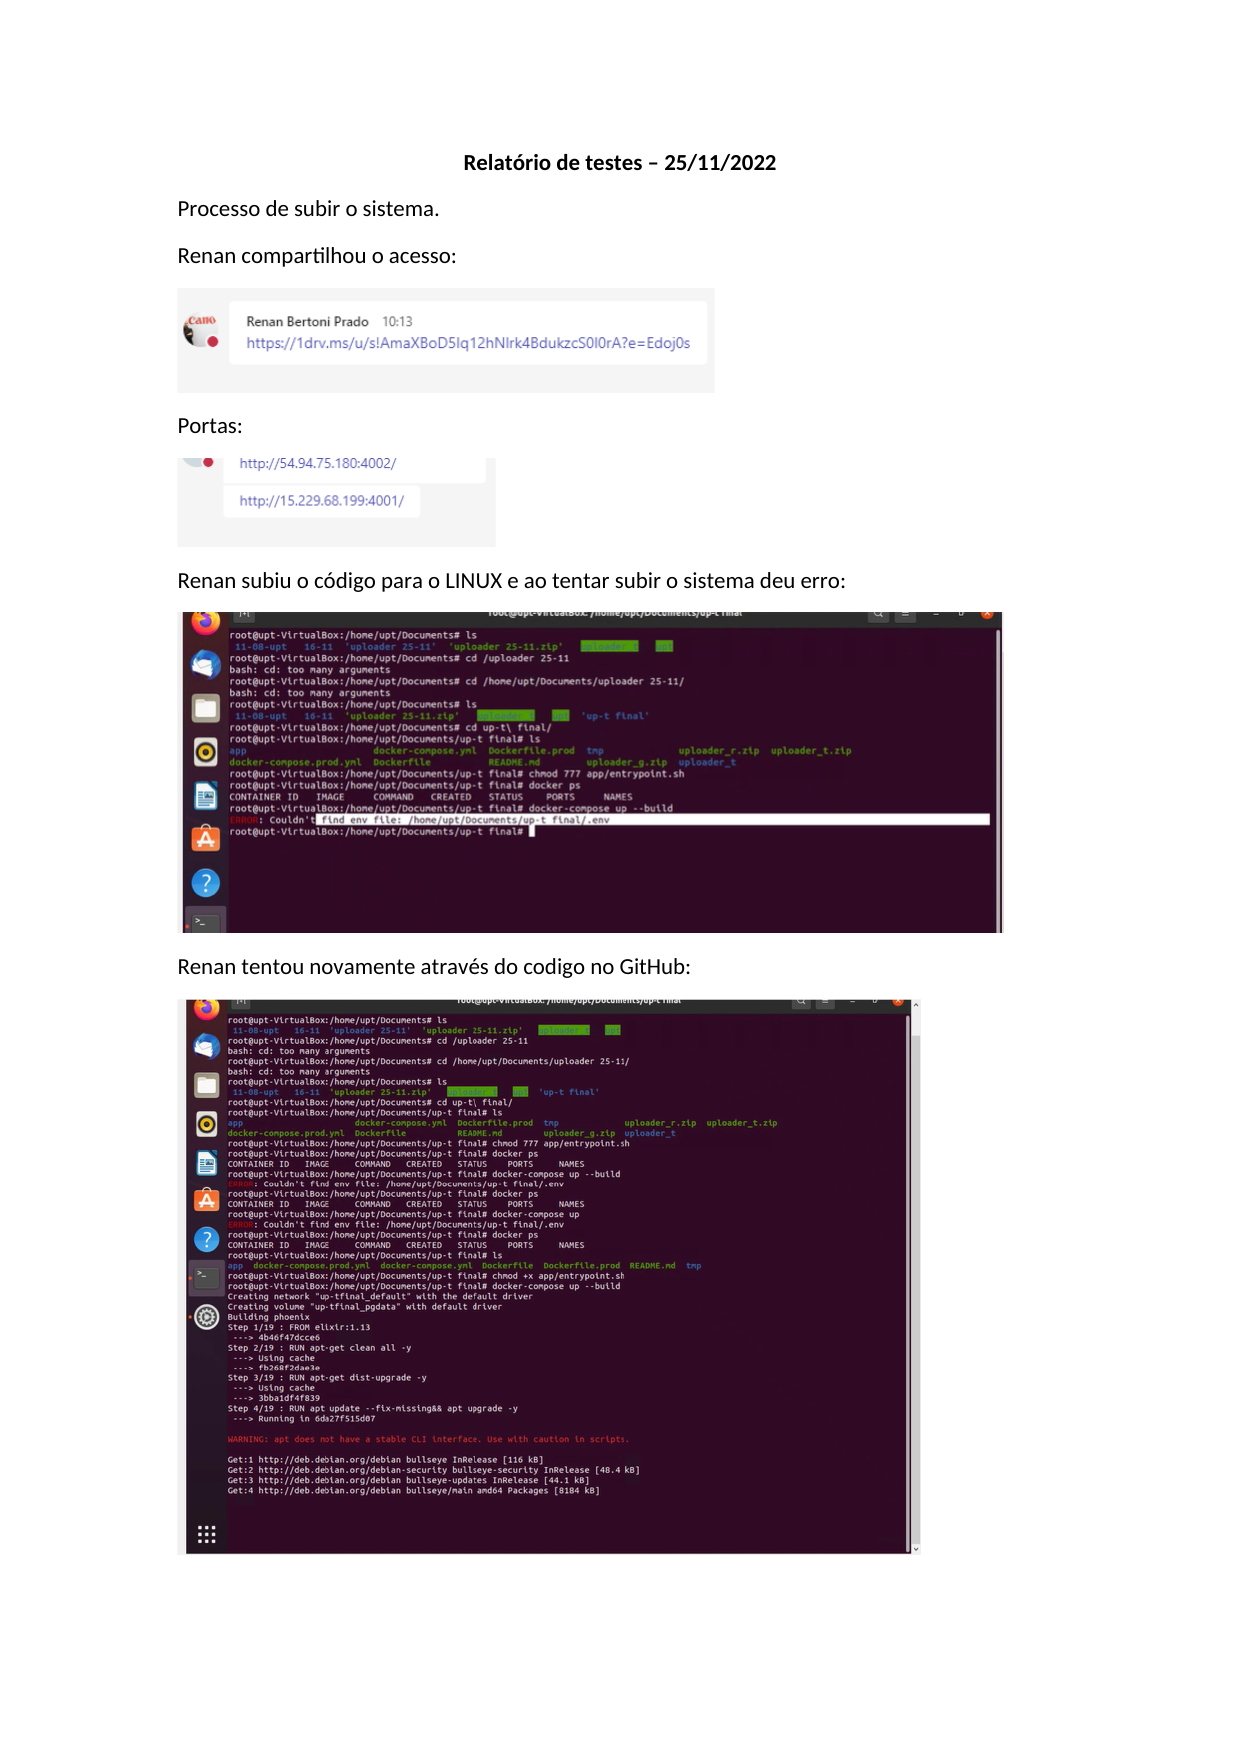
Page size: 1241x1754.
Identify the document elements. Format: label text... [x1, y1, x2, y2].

text Renan compartilhou o acesso: [177, 241, 1063, 269]
text Renan subiu o código para o LINUX e ao tentar subir o sistema deu erro: [177, 566, 1063, 594]
text Portas: [177, 411, 1063, 439]
text Renan tentou novamente através do codigo no GitHub: [177, 952, 1063, 980]
picture [177, 612, 1004, 933]
picture [177, 458, 496, 547]
text Relatório de testes – 25/11/2022 [177, 148, 1063, 176]
picture [177, 998, 921, 1555]
text Processo de subir o sistema. [177, 194, 1063, 222]
picture [177, 288, 715, 393]
